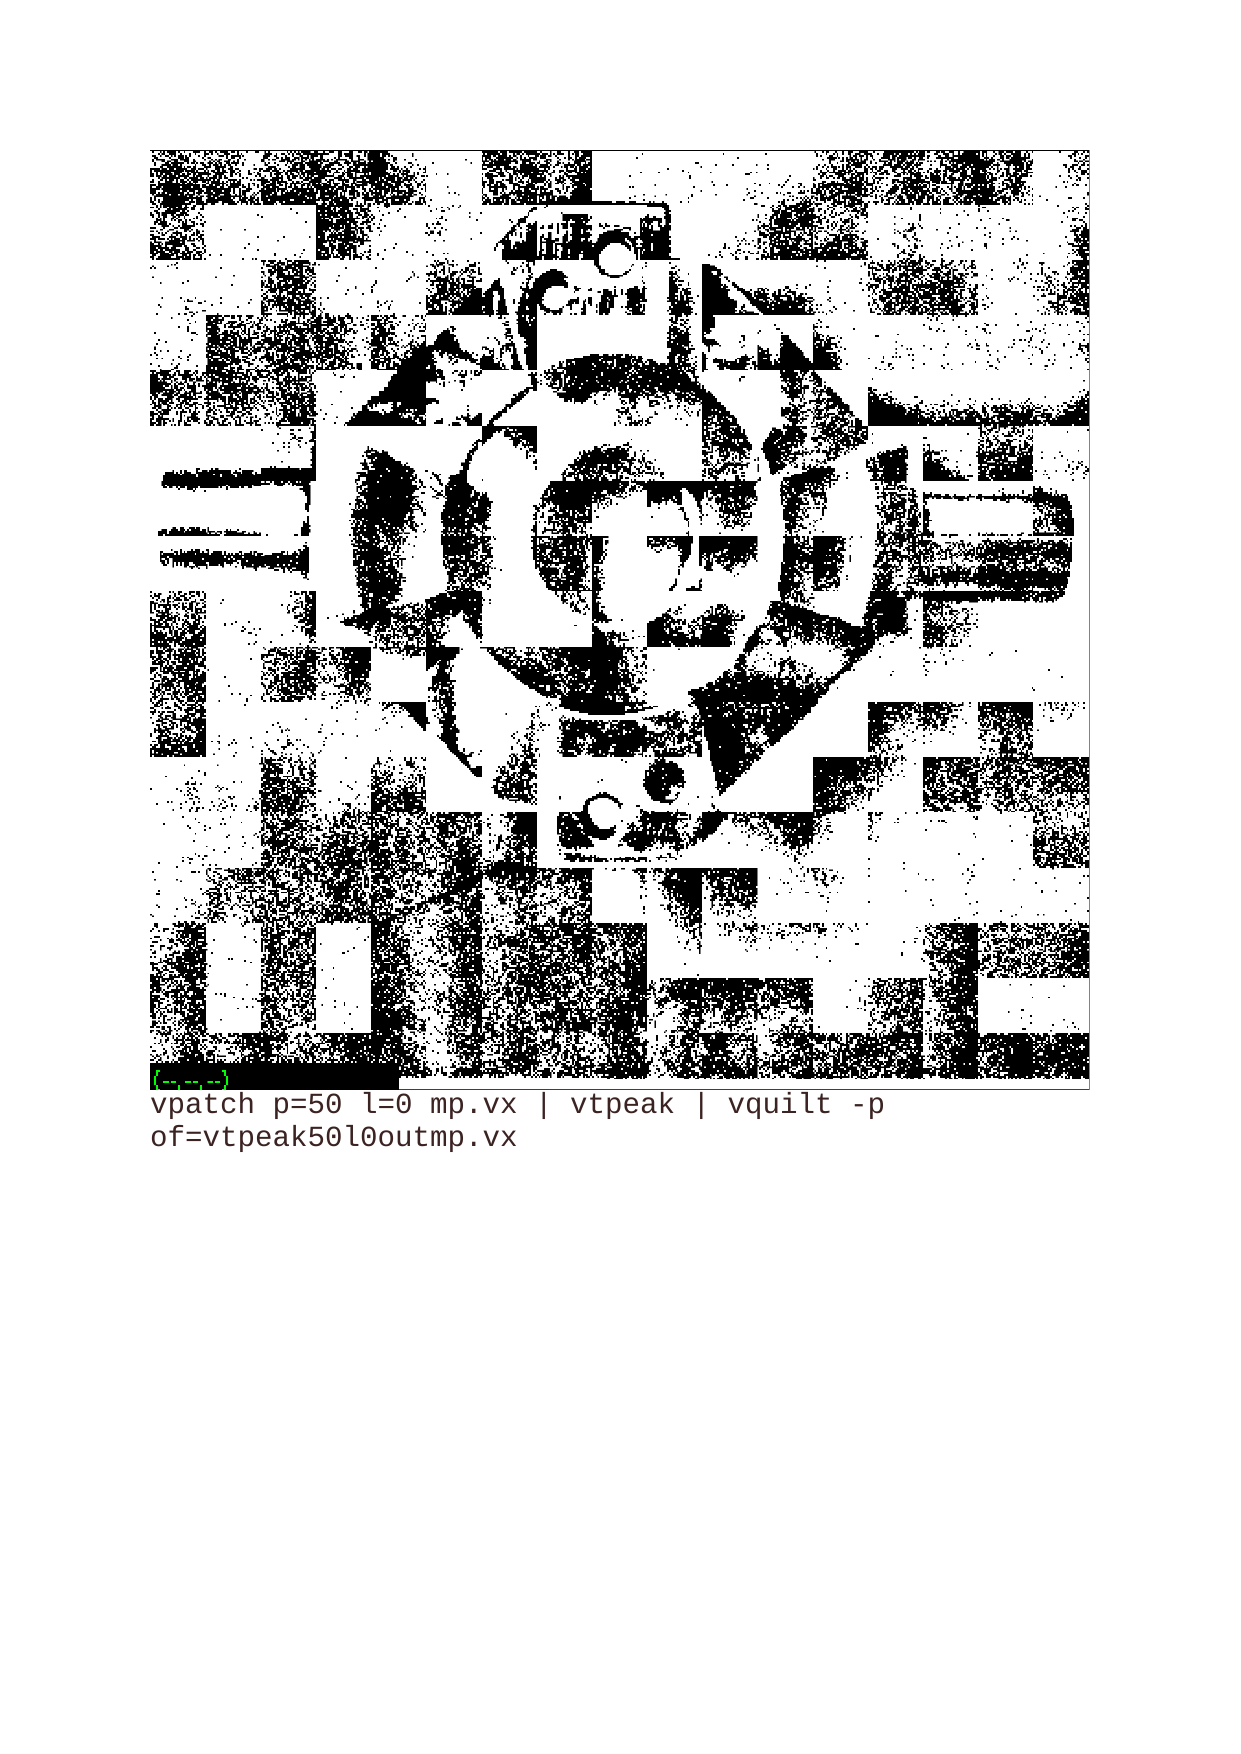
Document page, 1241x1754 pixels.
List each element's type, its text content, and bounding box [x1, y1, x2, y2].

picture [150, 150, 1090, 1090]
text vpatch p=50 l=0 mp.vx | vtpeak | vquilt -p of=vtpeak50l0outmp.vx [150, 1090, 1090, 1156]
